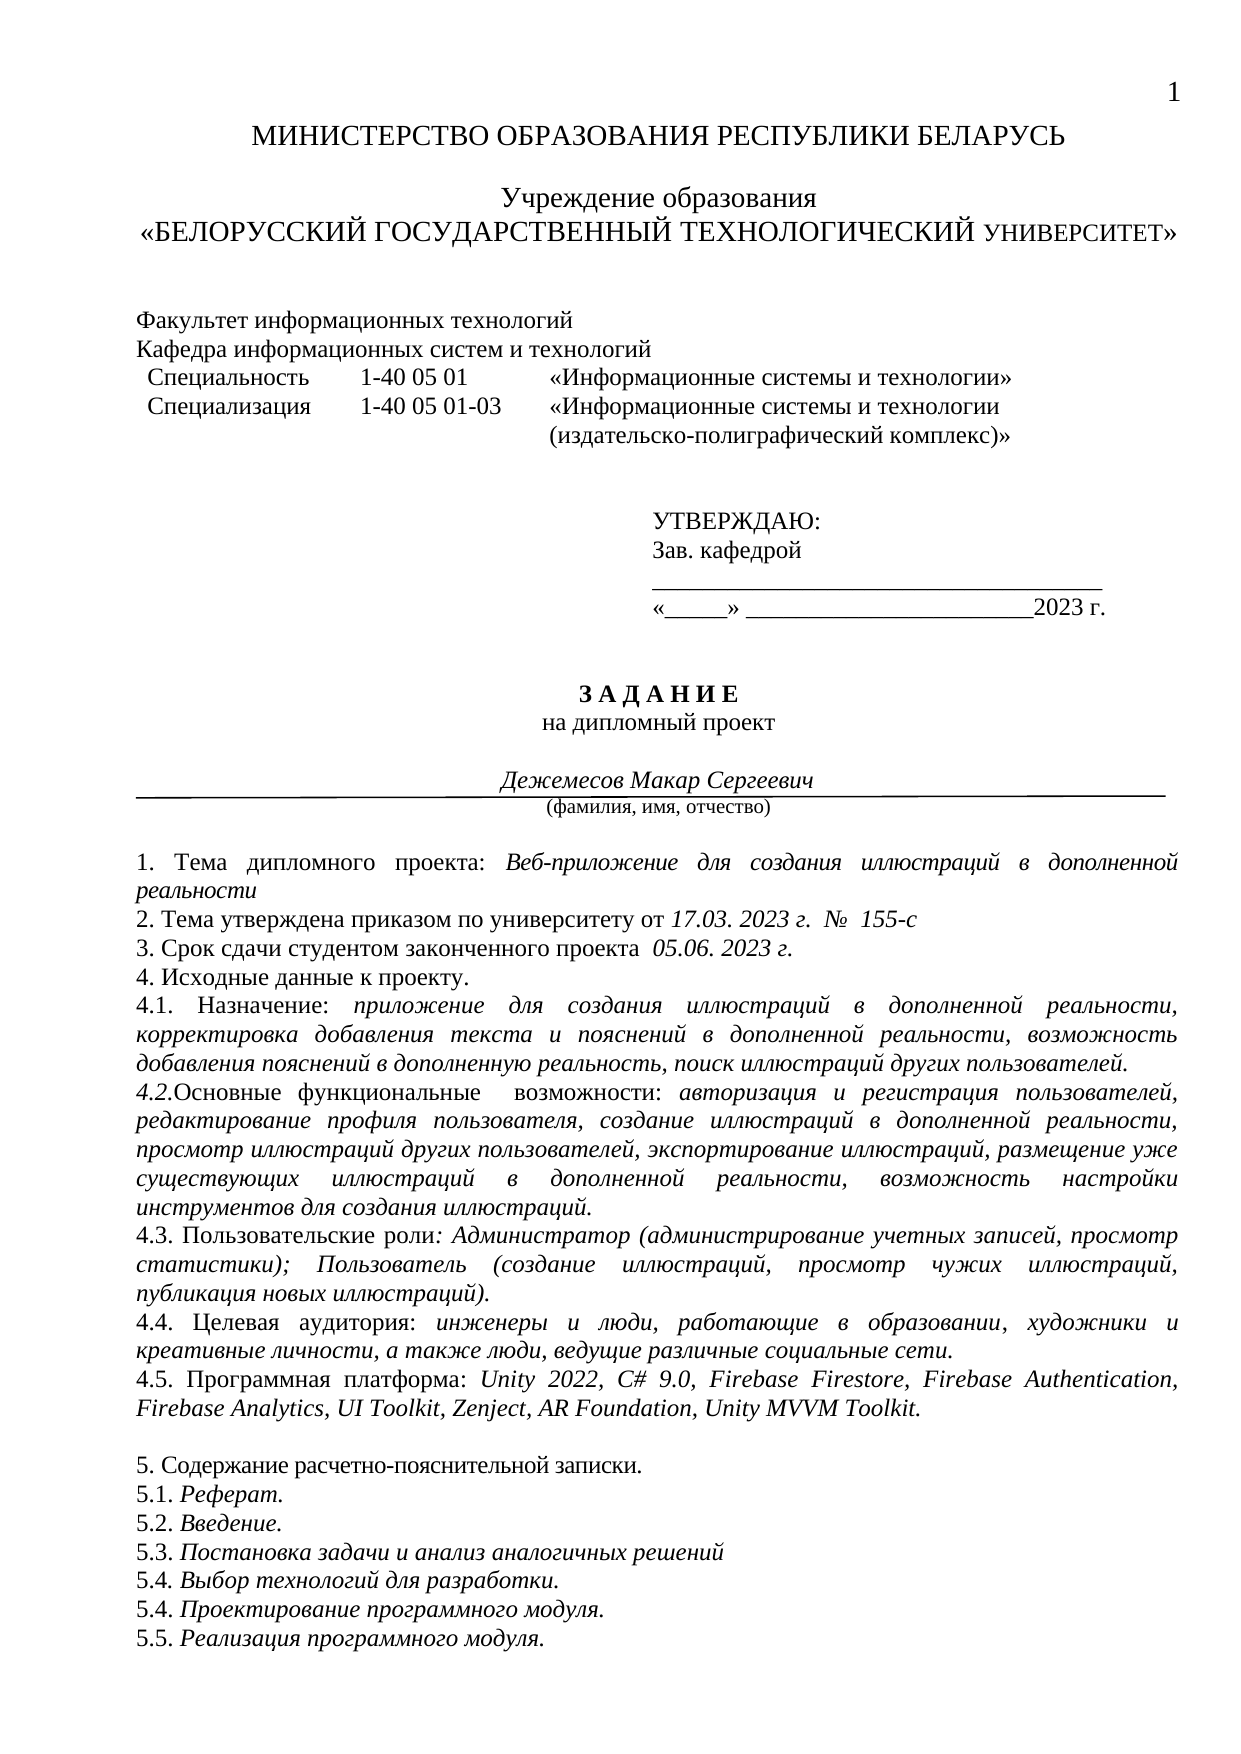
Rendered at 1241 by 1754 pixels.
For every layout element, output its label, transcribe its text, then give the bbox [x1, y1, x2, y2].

text УТВЕРЖДАЮ: [652, 506, 1181, 535]
text З А Д А Н И Е [136, 679, 1181, 707]
table_header 1-40 05 01 [349, 363, 538, 391]
text 5.1. Реферат. [136, 1479, 1181, 1508]
text Кафедра информационных систем и технологий [136, 334, 1181, 362]
text 3. Срок сдачи студентом законченного проекта 05.06. 2023 г. [136, 933, 1181, 962]
text МИНИСТЕРСТВО ОБРАЗОВАНИЯ РЕСПУБЛИКИ БЕЛАРУСЬ [136, 118, 1181, 152]
text на дипломный проект [136, 707, 1181, 736]
text 4.4. Целевая аудитория: инженеры и люди, работающие в образовании, художники и креативные личности, а также люди, ведущие различные социальные сети. [136, 1307, 1181, 1364]
text Зав. кафедрой [652, 535, 1181, 564]
table_header «Информационные системы и технологии» [538, 363, 1181, 391]
text 5.4. Выбор технологий для разработки. [136, 1565, 1181, 1594]
text 4.1. Назначение: приложение для создания иллюстраций в дополненной реальности, корректировка добавления текста и пояснений в дополненной реальности, возможность добавления пояснений в дополненную реальность, поиск иллюстраций других пользователей. [136, 990, 1181, 1077]
text Дежемесов Макар Сергеевич [136, 765, 1181, 794]
text Учреждение образования [136, 180, 1181, 214]
text 2. Тема утверждена приказом по университету от 17.03. 2023 г. № 155-с [136, 904, 1181, 933]
text 1. Тема дипломного проекта: Веб-приложение для создания иллюстраций в дополненной реальности [136, 847, 1181, 904]
text 5.2. Введение. [136, 1508, 1181, 1537]
text 5.4. Проектирование программного модуля. [136, 1594, 1181, 1623]
text (фамилия, имя, отчество) [136, 794, 1181, 818]
text «БЕЛОРУССКИЙ ГОСУДАРСТВЕННЫЙ ТЕХНОЛОГИЧЕСКИЙ УНИВЕРСИТЕТ» [136, 214, 1181, 247]
text ____________________________________ [652, 564, 1181, 592]
text 5. Содержание расчетно-пояснительной записки. [136, 1450, 1181, 1479]
table_cell Специализация [136, 391, 348, 449]
text 4.2.Основные функциональные возможности: авторизация и регистрация пользователей, редактирование профиля пользователя, создание иллюстраций в дополненной реальности, просмотр иллюстраций других пользователей, экспортирование иллюстраций, размещение уже существующих иллюстраций в дополненной реальности, возможность настройки инструментов для создания иллюстраций. [136, 1077, 1181, 1220]
text «_____» _______________________2023 г. [652, 592, 1181, 621]
text 4. Исходные данные к проекту. [136, 962, 1181, 990]
table_cell «Информационные системы и технологии (издательско-полиграфический комплекс)» [538, 391, 1181, 449]
table_header Специальность [136, 363, 348, 391]
text 5.3. Постановка задачи и анализ аналогичных решений [136, 1537, 1181, 1565]
text 5.5. Реализация программного модуля. [136, 1623, 1181, 1652]
text Факультет информационных технологий [136, 305, 1181, 334]
table_cell 1-40 05 01-03 [349, 391, 538, 449]
text 4.3. Пользовательские роли: Администратор (администрирование учетных записей, просмотр статистики); Пользователь (создание иллюстраций, просмотр чужих иллюстраций, публикация новых иллюстраций). [136, 1220, 1181, 1307]
text 4.5. Программная платформа: Unity 2022, C# 9.0, Firebase Firestore, Firebase Authentication, Firebase Analytics, UI Toolkit, Zenject, AR Foundation, Unity MVVM Toolkit. [136, 1364, 1181, 1422]
